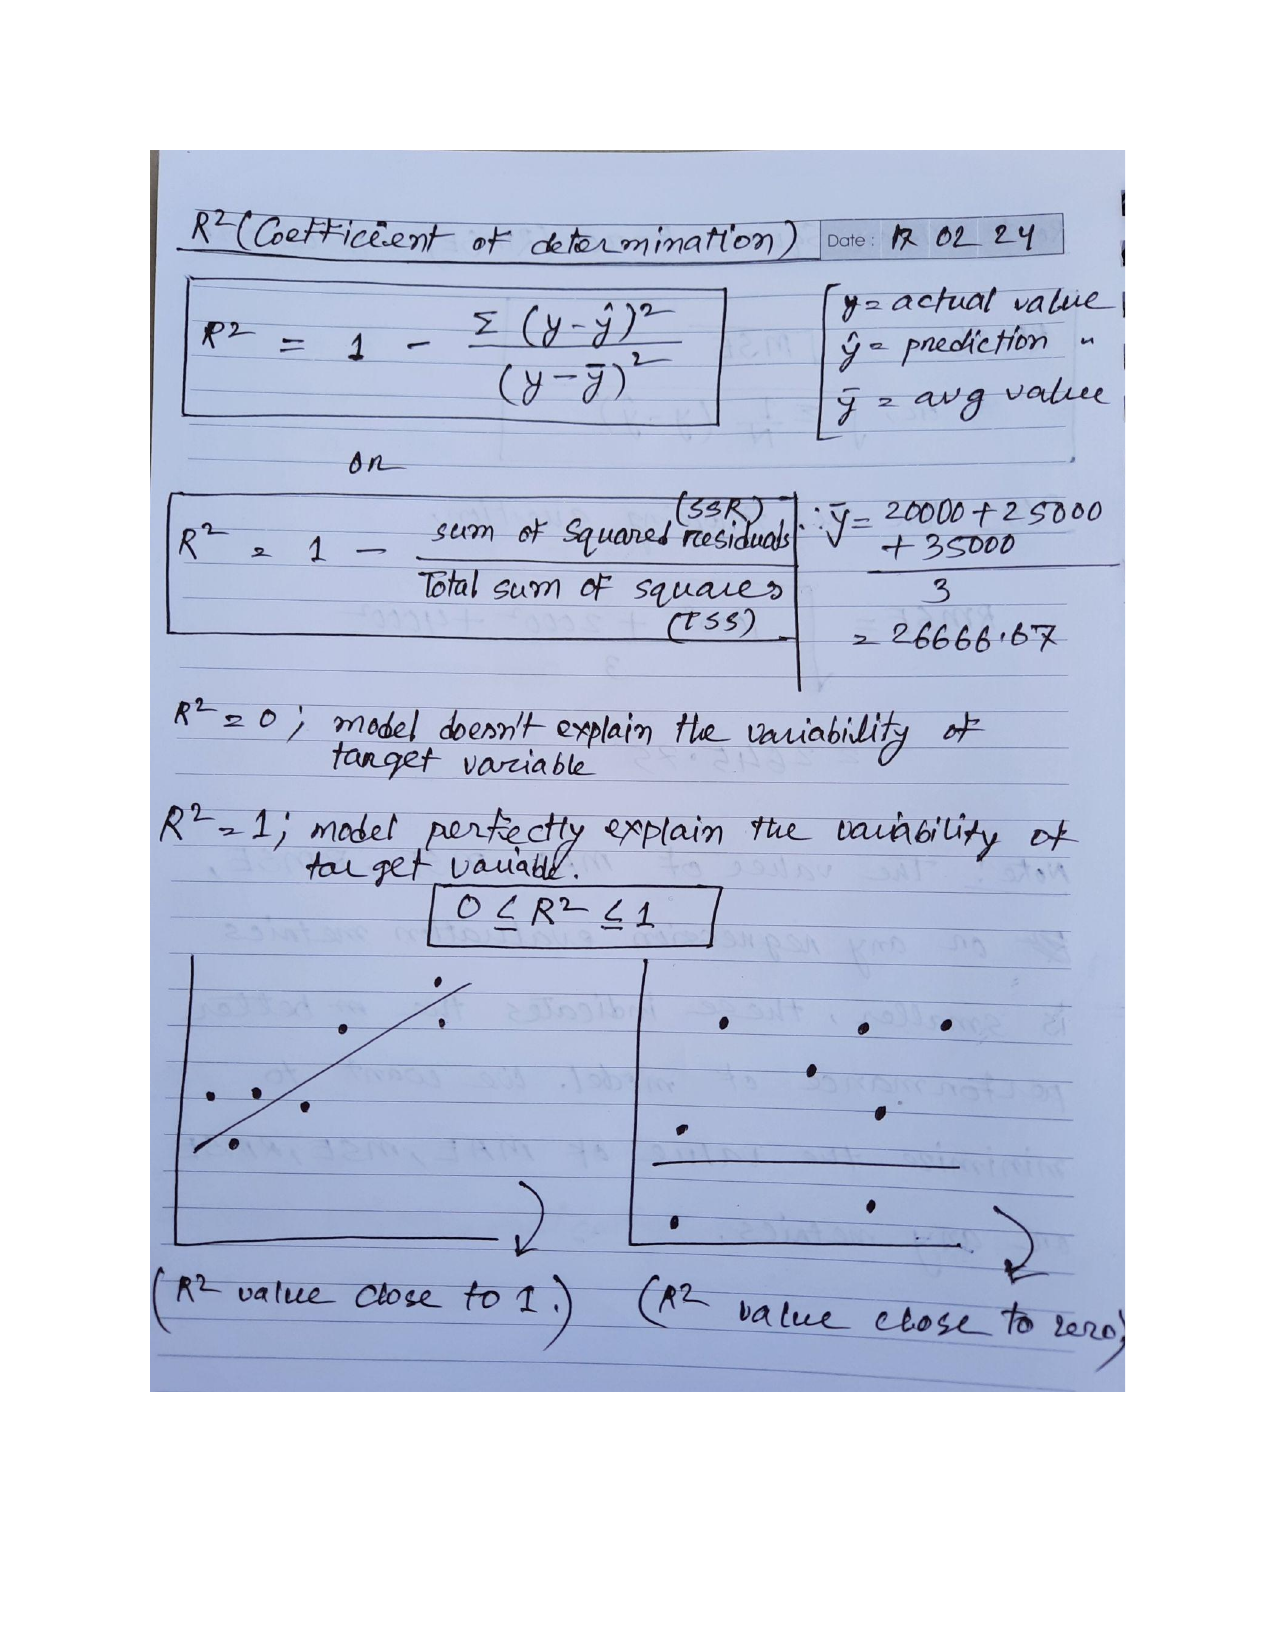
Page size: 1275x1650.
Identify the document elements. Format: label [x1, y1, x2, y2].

picture [150, 150, 1125, 1392]
